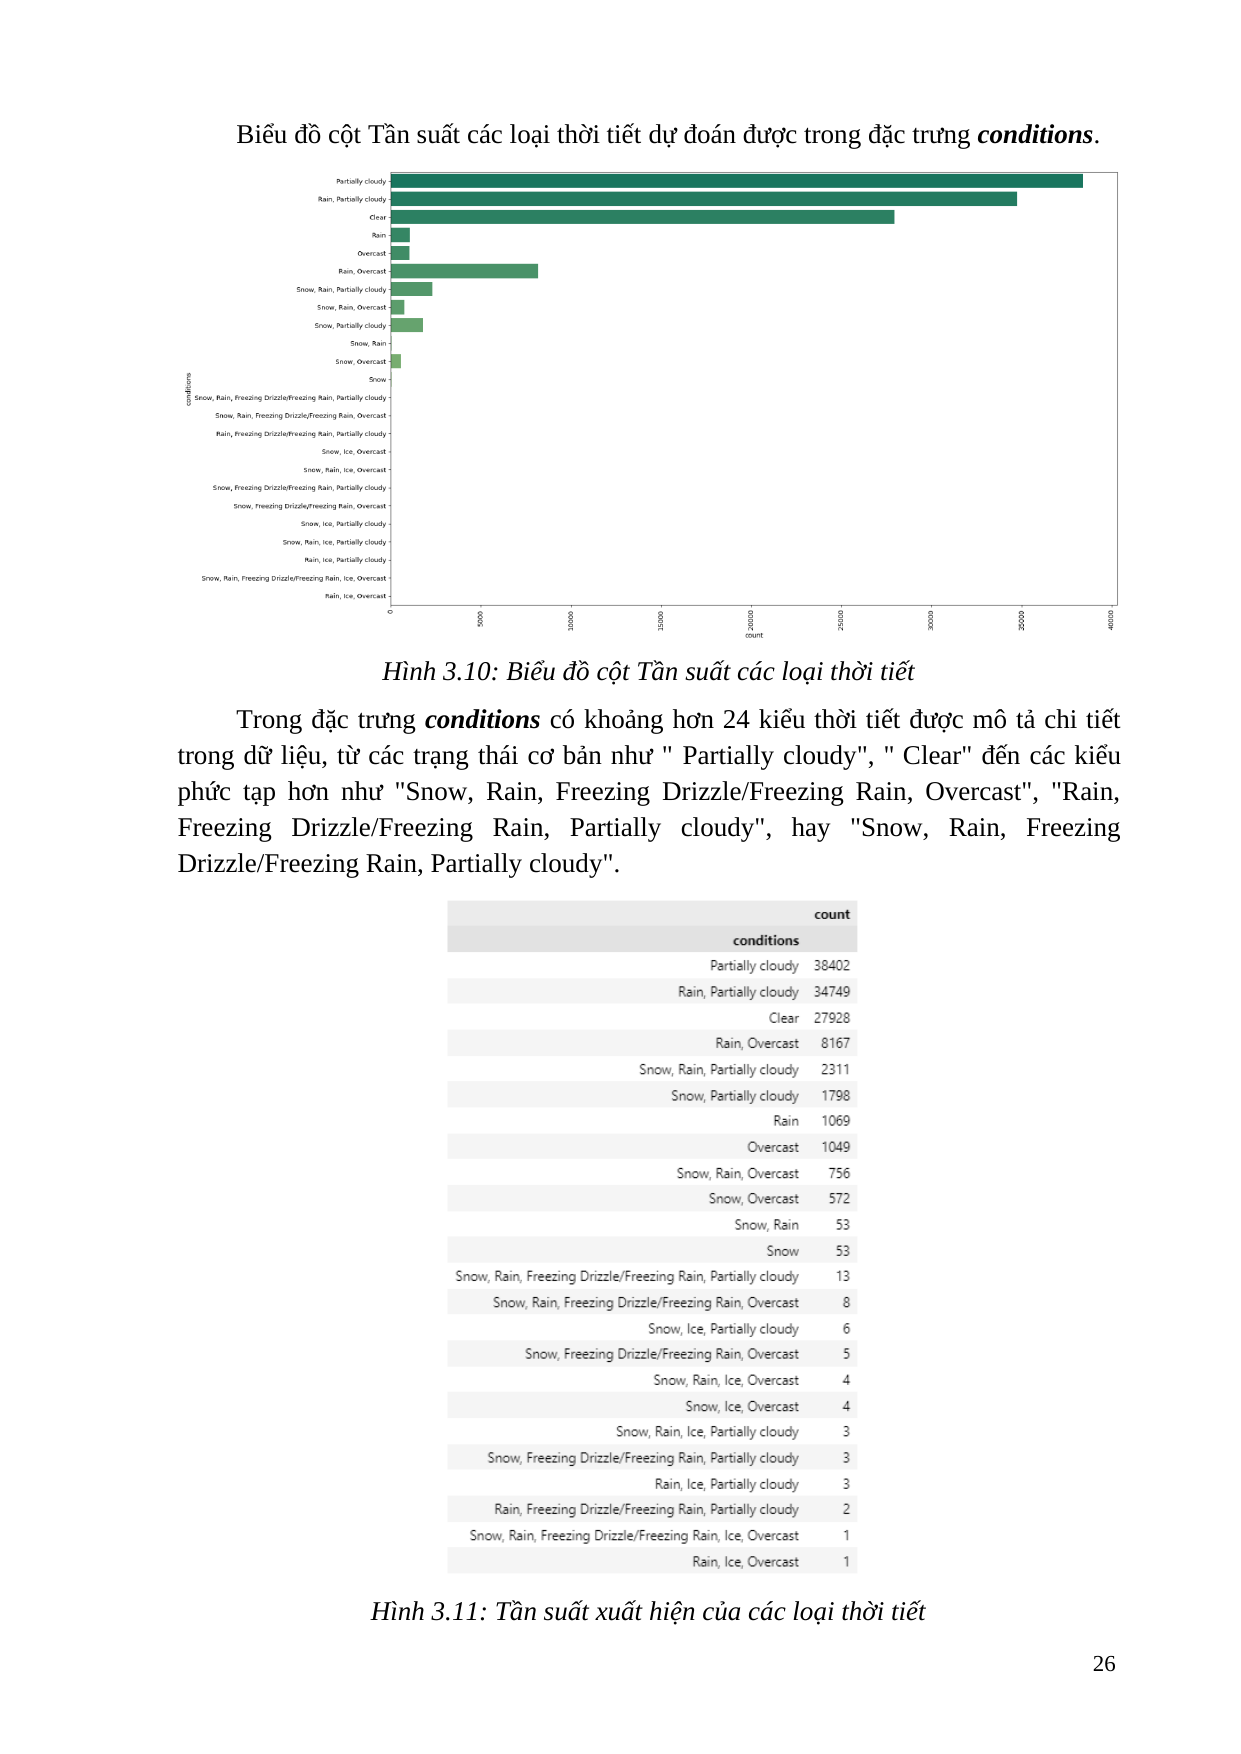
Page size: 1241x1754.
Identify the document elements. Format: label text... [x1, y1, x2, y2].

text Biểu đồ cột Tần suất các loại thời tiết dự đoán được trong đặc trưng conditions. [177, 118, 1122, 149]
text Trong đặc trưng conditions có khoảng hơn 24 kiểu thời tiết được mô tả chi tiết trong dữ liệu, từ các trạng thái cơ bản như " Partially cloudy", " Clear" đến các kiểu phức tạp hơn như "Snow, Rain, Freezing Drizzle/Freezing Rain, Overcast", "Rain, Freezing Drizzle/Freezing Rain, Partially cloudy", hay "Snow, Rain, Freezing Drizzle/Freezing Rain, Partially cloudy". [177, 703, 1122, 878]
picture [443, 895, 862, 1578]
text Hình 3.11: Tần suất xuất hiện của các loại thời tiết [177, 1595, 1122, 1626]
text Hình 3.10: Biểu đồ cột Tần suất các loại thời tiết [177, 655, 1122, 686]
picture [177, 166, 1123, 639]
